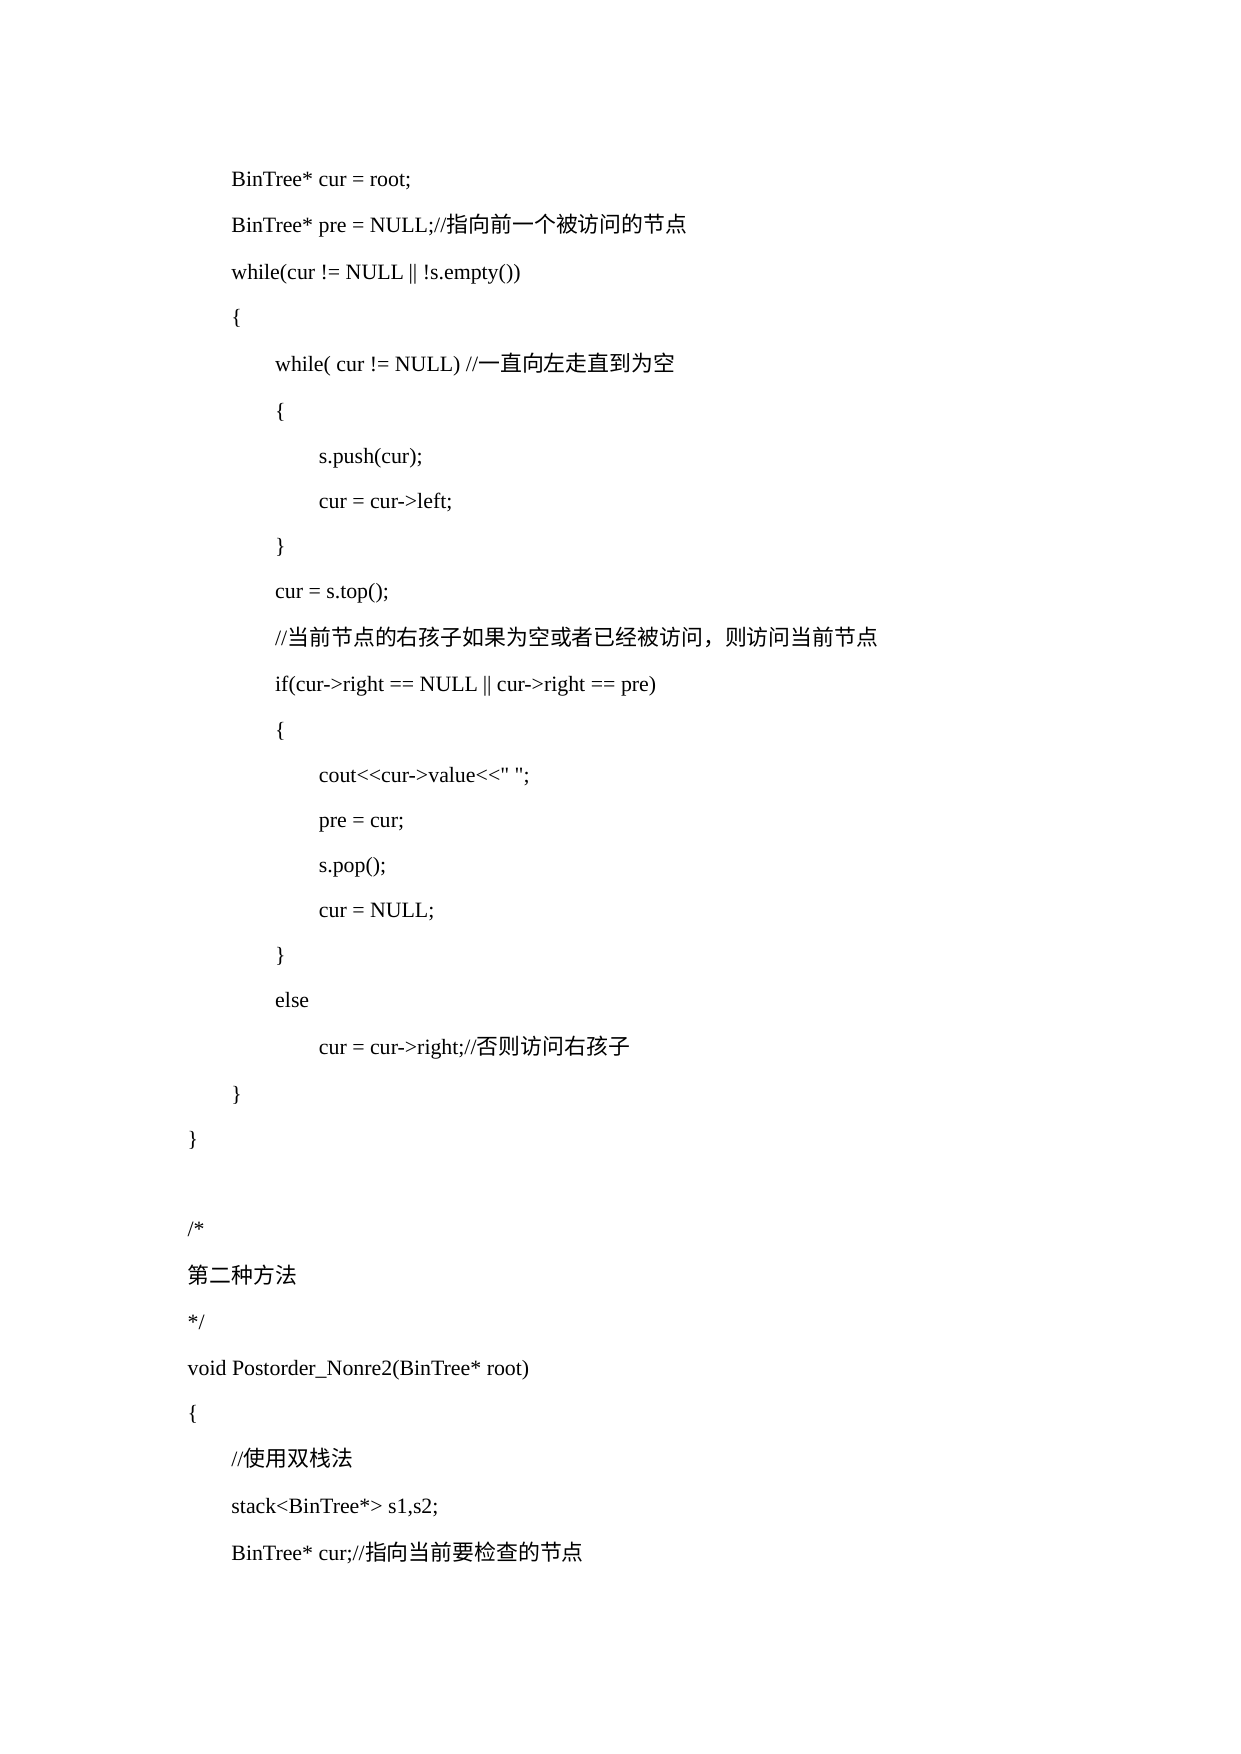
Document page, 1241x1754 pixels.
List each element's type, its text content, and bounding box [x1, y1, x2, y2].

text cur = s.top(); [187, 574, 1053, 607]
text { [187, 394, 1053, 426]
text cout<<cur->value<<" "; [187, 758, 1053, 791]
text //使用双栈法 [187, 1441, 1053, 1473]
text } [187, 529, 1053, 562]
text cur = cur->right;//否则访问右孩子 [187, 1029, 1053, 1061]
text { [187, 301, 1053, 333]
text } [187, 1077, 1053, 1109]
text while( cur != NULL) //一直向左走直到为空 [187, 346, 1053, 378]
text BinTree* cur;//指向当前要检查的节点 [187, 1534, 1053, 1567]
text cur = NULL; [187, 893, 1053, 926]
text BinTree* pre = NULL;//指向前一个被访问的节点 [187, 207, 1053, 239]
text BinTree* cur = root; [187, 162, 1053, 194]
text void Postorder_Nonre2(BinTree* root) [187, 1351, 1053, 1383]
text { [187, 1396, 1053, 1428]
text else [187, 983, 1053, 1016]
text */ [187, 1306, 1053, 1338]
text while(cur != NULL || !s.empty()) [187, 255, 1053, 288]
text if(cur->right == NULL || cur->right == pre) [187, 668, 1053, 700]
text stack<BinTree*> s1,s2; [187, 1489, 1053, 1522]
text s.push(cur); [187, 439, 1053, 472]
text pre = cur; [187, 803, 1053, 836]
text /* [187, 1212, 1053, 1245]
text 第二种方法 [187, 1257, 1053, 1290]
text { [187, 713, 1053, 745]
text //当前节点的右孩子如果为空或者已经被访问，则访问当前节点 [187, 619, 1053, 652]
text } [187, 1122, 1053, 1154]
text s.pop(); [187, 848, 1053, 881]
text cur = cur->left; [187, 484, 1053, 517]
text } [187, 938, 1053, 971]
